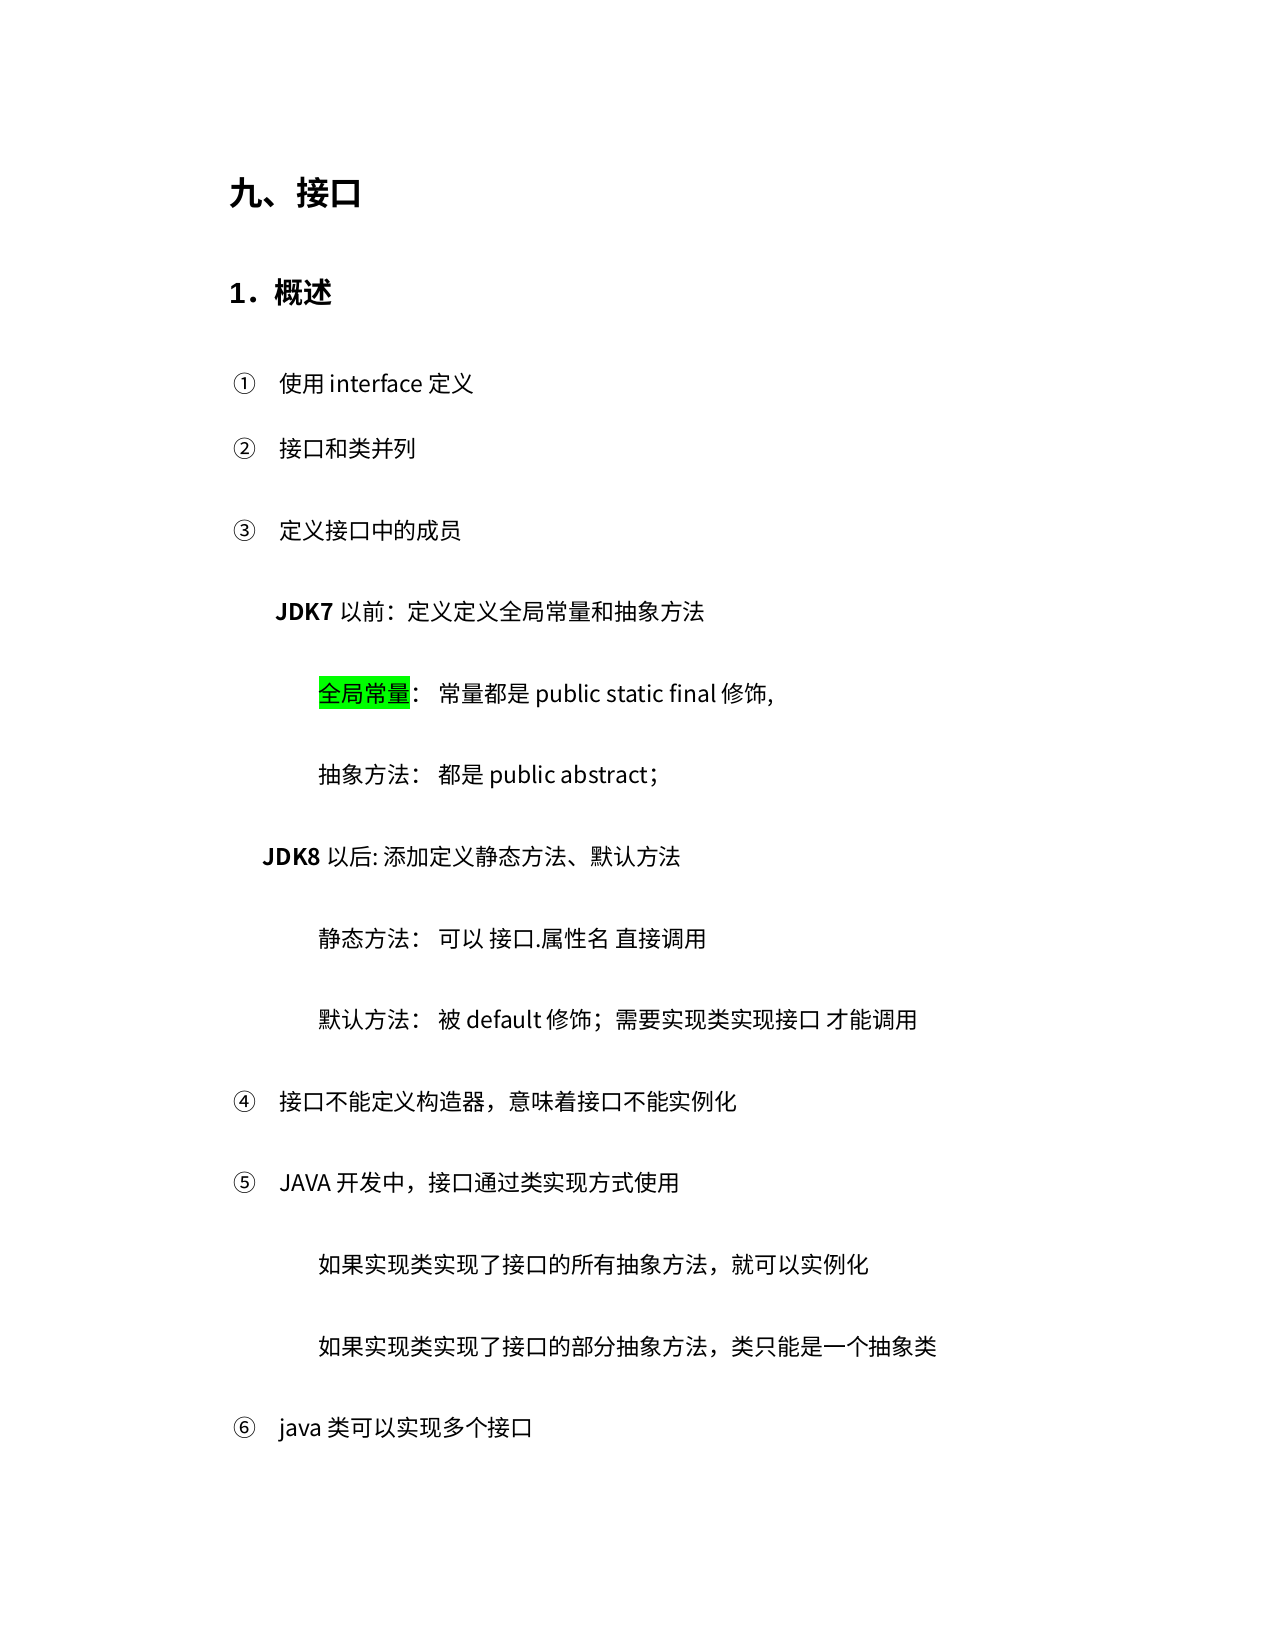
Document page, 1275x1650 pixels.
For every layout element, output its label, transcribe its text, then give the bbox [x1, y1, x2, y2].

text 抽象方法： 都是public abstract； [275, 741, 1087, 806]
list JAVA开发中，接口通过类实现方式使用 [187, 1149, 1087, 1214]
subtitle 接口 [187, 159, 1087, 224]
text JDK8 以后: 添加定义静态方法、默认方法 [187, 823, 1087, 888]
list 定义接口中的成员 [187, 497, 1087, 562]
list 使用interface定义 [187, 350, 1087, 415]
list java类可以实现多个接口 [187, 1394, 1087, 1459]
text 静态方法： 可以 接口.属性名 直接调用 [187, 904, 1087, 969]
text 全局常量： 常量都是public static final修饰, [187, 660, 1087, 725]
text 如果实现类实现了接口的部分抽象方法，类只能是一个抽象类 [187, 1312, 1087, 1377]
subtitle 概述 [187, 258, 1087, 323]
text 如果实现类实现了接口的所有抽象方法，就可以实例化 [187, 1231, 1087, 1296]
list 接口不能定义构造器，意味着接口不能实例化 [187, 1068, 1087, 1133]
list 接口和类并列 [187, 415, 1087, 480]
text 默认方法： 被default修饰；需要实现类实现接口 才能调用 [187, 986, 1087, 1051]
text JDK7 以前：定义定义全局常量和抽象方法 [231, 578, 1087, 643]
